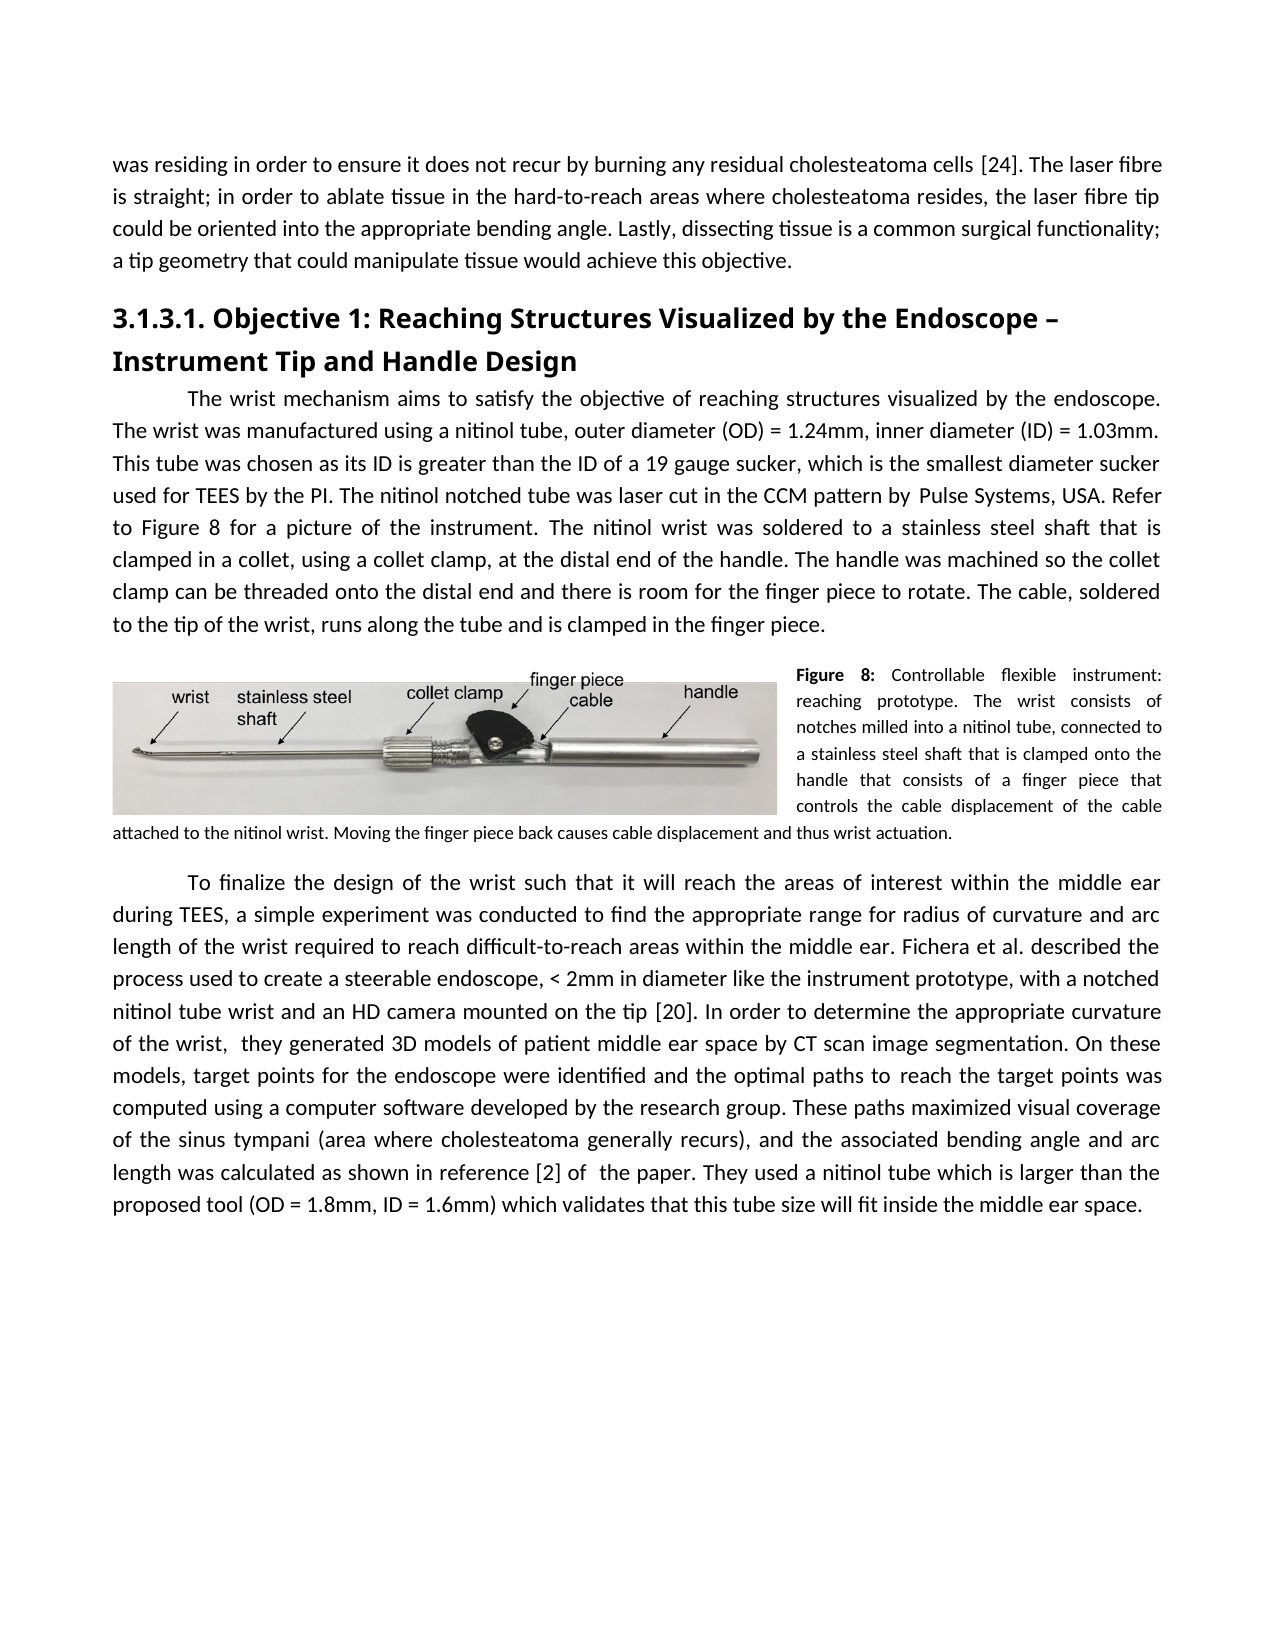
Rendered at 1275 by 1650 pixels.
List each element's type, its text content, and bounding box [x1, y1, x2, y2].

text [112, 150, 1162, 274]
subtitle 3.1.3.1. Objective 1: Reaching Structures Visualized by the Endoscope – Instrument Tip and Handle Design [112, 299, 1162, 379]
text The wrist mechanism aims to satisfy the objective of reaching structures visualized by the endoscope. The wrist was manufactured using a nitinol tube, outer diameter (OD) = 1.24mm, inner diameter (ID) = 1.03mm. This tube was chosen as its ID is greater than the ID of a 19 gauge sucker, which is the smallest diameter sucker used for TEES by the PI. The nitinol notched tube was laser cut in the CCM pattern by Pulse Systems, USA. Refer to Figure 8 for a picture of the instrument. The nitinol wrist was soldered to a stainless steel shaft that is clamped in a collet, using a collet clamp, at the distal end of the handle. The handle was machined so the collet clamp can be threaded onto the distal end and there is room for the finger piece to rotate. The cable, soldered to the tip of the wrist, runs along the tube and is clamped in the finger piece. [112, 384, 1162, 638]
text To finalize the design of the wrist such that it will reach the areas of interest within the middle ear during TEES, a simple experiment was conducted to find the appropriate range for radius of curvature and arc length of the wrist required to reach difficult-to-reach areas within the middle ear. Fichera et al. described the process used to create a steerable endoscope, < 2mm in diameter like the instrument prototype, with a notched nitinol tube wrist and an HD camera mounted on the tip [20]. In order to determine the appropriate curvature of the wrist, they generated 3D models of patient middle ear space by CT scan image segmentation. On these models, target points for the endoscope were identified and the optimal paths to reach the target points was computed using a computer software developed by the research group. These paths maximized visual coverage of the sinus tympani (area where cholesteatoma generally recurs), and the associated bending angle and arc length was calculated as shown in reference [2] of the paper. They used a nitinol tube which is larger than the proposed tool (OD = 1.8mm, ID = 1.6mm) which validates that this tube size will fit inside the middle ear space. [112, 868, 1162, 1218]
picture [112, 661, 778, 815]
